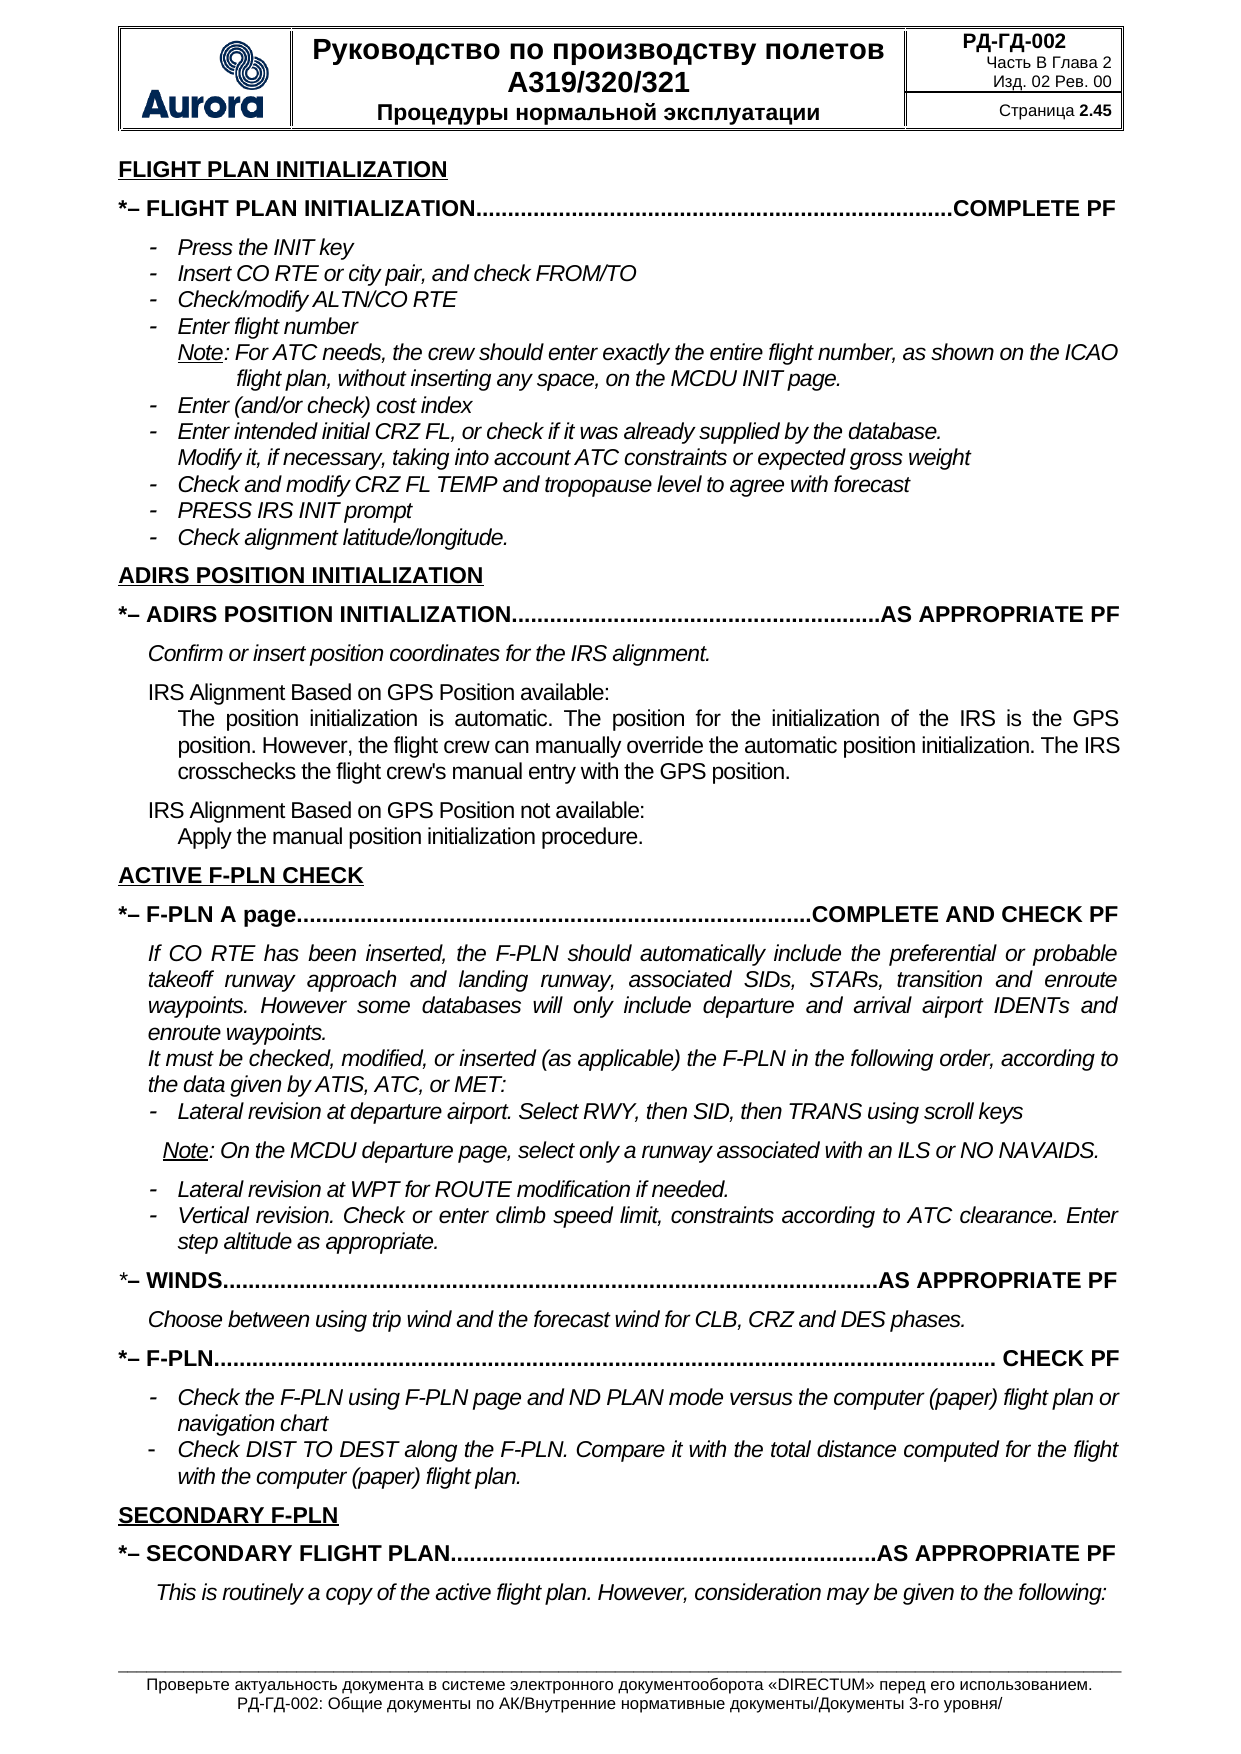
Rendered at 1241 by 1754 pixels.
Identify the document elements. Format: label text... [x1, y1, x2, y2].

text Note: For ATC needs, the crew should enter exactly the entire flight number, as shown on the ICAO flight plan, without inserting any space, on the MCDU INIT page. [177, 339, 1121, 392]
text *– ADIRS POSITION INITIALIZATION..........................................................AS APPROPRIATE PF [118, 601, 1121, 627]
text This is routinely a copy of the active flight plan. However, consideration may be given to the following: [155, 1579, 1121, 1606]
list Lateral revision at departure airport. Select RWY, then SID, then TRANS using scroll keys [148, 1098, 1121, 1124]
list Enter (and/or check) cost index [148, 392, 1121, 418]
list Check alignment latitude/longitude. [148, 523, 1121, 550]
text *– FLIGHT PLAN INITIALIZATION...........................................................................COMPLETE PF [118, 195, 1121, 221]
text Choose between using trip wind and the forecast wind for CLB, CRZ and DES phases. [148, 1306, 1121, 1332]
list Press the INIT key [148, 233, 1121, 260]
text ADIRS POSITION INITIALIZATION [118, 562, 1121, 589]
list Insert CO RTE or city pair, and check FROM/TO [148, 260, 1121, 286]
list Check/modify ALTN/CO RTE [148, 286, 1121, 313]
text IRS Alignment Based on GPS Position not available: [148, 797, 1121, 823]
list Lateral revision at WPT for ROUTE modification if needed. [148, 1176, 1121, 1202]
text ACTIVE F-PLN CHECK [118, 862, 1121, 888]
text Note: On the MCDU departure page, select only a runway associated with an ILS or NO NAVAIDS. [162, 1137, 1121, 1163]
text It must be checked, modified, or inserted (as applicable) the F-PLN in the following order, according to the data given by ATIS, ATC, or MET: [148, 1045, 1121, 1098]
list Enter intended initial CRZ FL, or check if it was already supplied by the database. [148, 418, 1121, 444]
text If CO RTE has been inserted, the F-PLN should automatically include the preferential or probable takeoff runway approach and landing runway, associated SIDs, STARs, transition and enroute waypoints. However some databases will only include departure and arrival airport IDENTs and enroute waypoints. [148, 940, 1121, 1045]
text *– WINDS.......................................................................................................AS APPROPRIATE PF [118, 1267, 1121, 1293]
text Apply the manual position initialization procedure. [177, 823, 1121, 849]
text Confirm or insert position coordinates for the IRS alignment. [148, 640, 1121, 666]
list Vertical revision. Check or enter climb speed limit, constraints according to ATC clearance. Enter step altitude as appropriate. [148, 1202, 1121, 1254]
list Check DIST TO DEST along the F-PLN. Compare it with the total distance computed for the flight with the computer (paper) flight plan. [148, 1436, 1121, 1489]
list Enter flight number [148, 313, 1121, 339]
text IRS Alignment Based on GPS Position available: [148, 679, 1121, 705]
text *– F-PLN........................................................................................................................... CHECK PF [118, 1345, 1121, 1371]
text FLIGHT PLAN INITIALIZATION [118, 156, 1121, 182]
text *– SECONDARY FLIGHT PLAN...................................................................AS APPROPRIATE PF [118, 1540, 1121, 1567]
list Check and modify CRZ FL TEMP and tropopause level to agree with forecast [148, 471, 1121, 497]
text The position initialization is automatic. The position for the initialization of the IRS is the GPS position. However, the flight crew can manually override the automatic position initialization. The IRS crosschecks the flight crew's manual entry with the GPS position. [177, 705, 1121, 784]
text Modify it, if necessary, taking into account ATC constraints or expected gross weight [177, 444, 1121, 471]
text *– F-PLN A page.................................................................................COMPLETE AND CHECK PF [118, 901, 1121, 927]
list Check the F-PLN using F-PLN page and ND PLAN mode versus the computer (paper) flight plan or navigation chart [148, 1384, 1121, 1436]
picture [141, 39, 270, 118]
text SECONDARY F-PLN [118, 1502, 1121, 1528]
list PRESS IRS INIT prompt [148, 497, 1121, 523]
